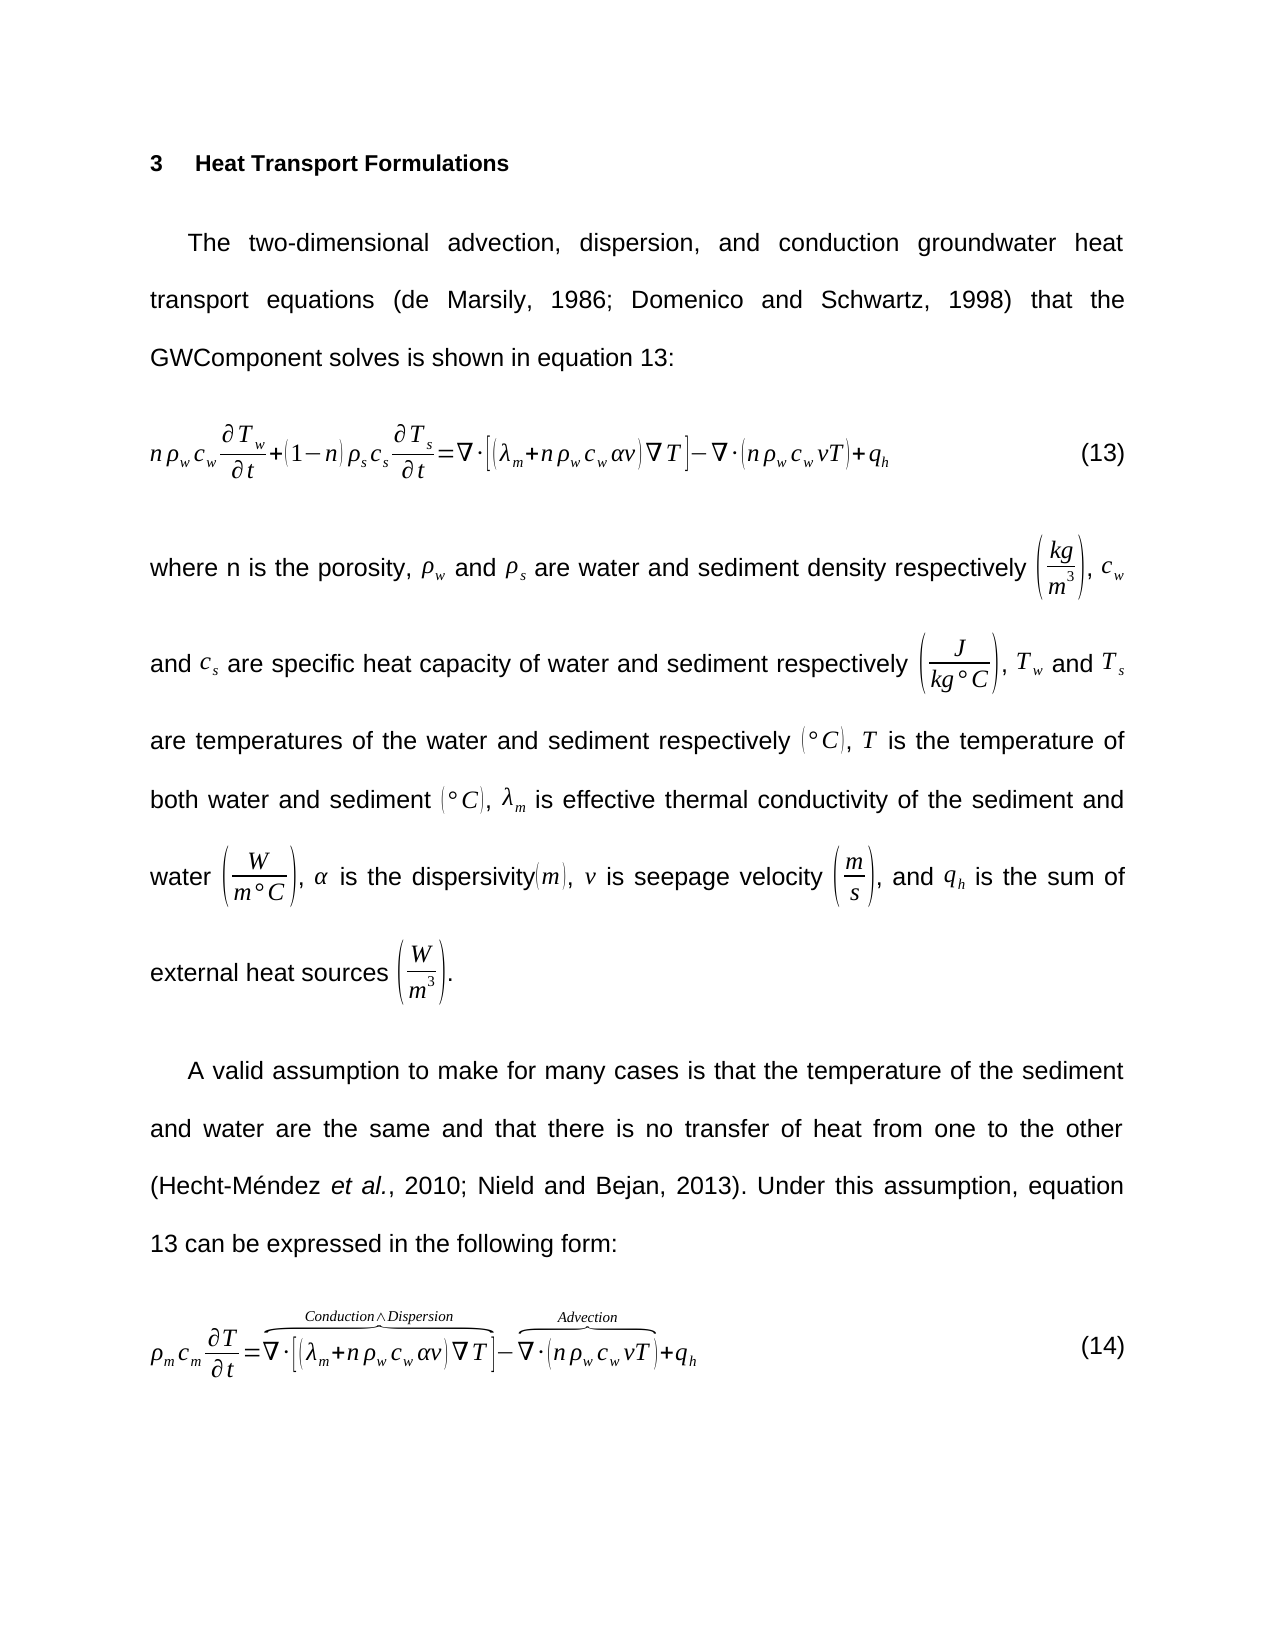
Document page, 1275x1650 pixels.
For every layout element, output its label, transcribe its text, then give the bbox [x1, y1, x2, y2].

text (13) [150, 421, 1125, 484]
text The two-dimensional advection, dispersion, and conduction groundwater heat transport equations (de Marsily, 1986; Domenico and Schwartz, 1998) that the GWComponent solves is shown in equation 13: [150, 228, 1125, 371]
text (14) [150, 1307, 1125, 1383]
text where n is the porosity, and are water and sediment density respectively , and are specific heat capacity of water and sediment respectively , and are temperatures of the water and sediment respectively , is the temperature of both water and sediment , is effective thermal conductivity of the sediment and water , is the dispersivity, is seepage velocity , and is the sum of external heat sources . [150, 533, 1125, 1007]
text A valid assumption to make for many cases is that the temperature of the sediment and water are the same and that there is no transfer of heat from one to the other (Hecht‐Méndez et al., 2010; Nield and Bejan, 2013). Under this assumption, equation 13 can be expressed in the following form: [150, 1056, 1125, 1258]
subtitle Heat Transport Formulations [150, 150, 1125, 176]
